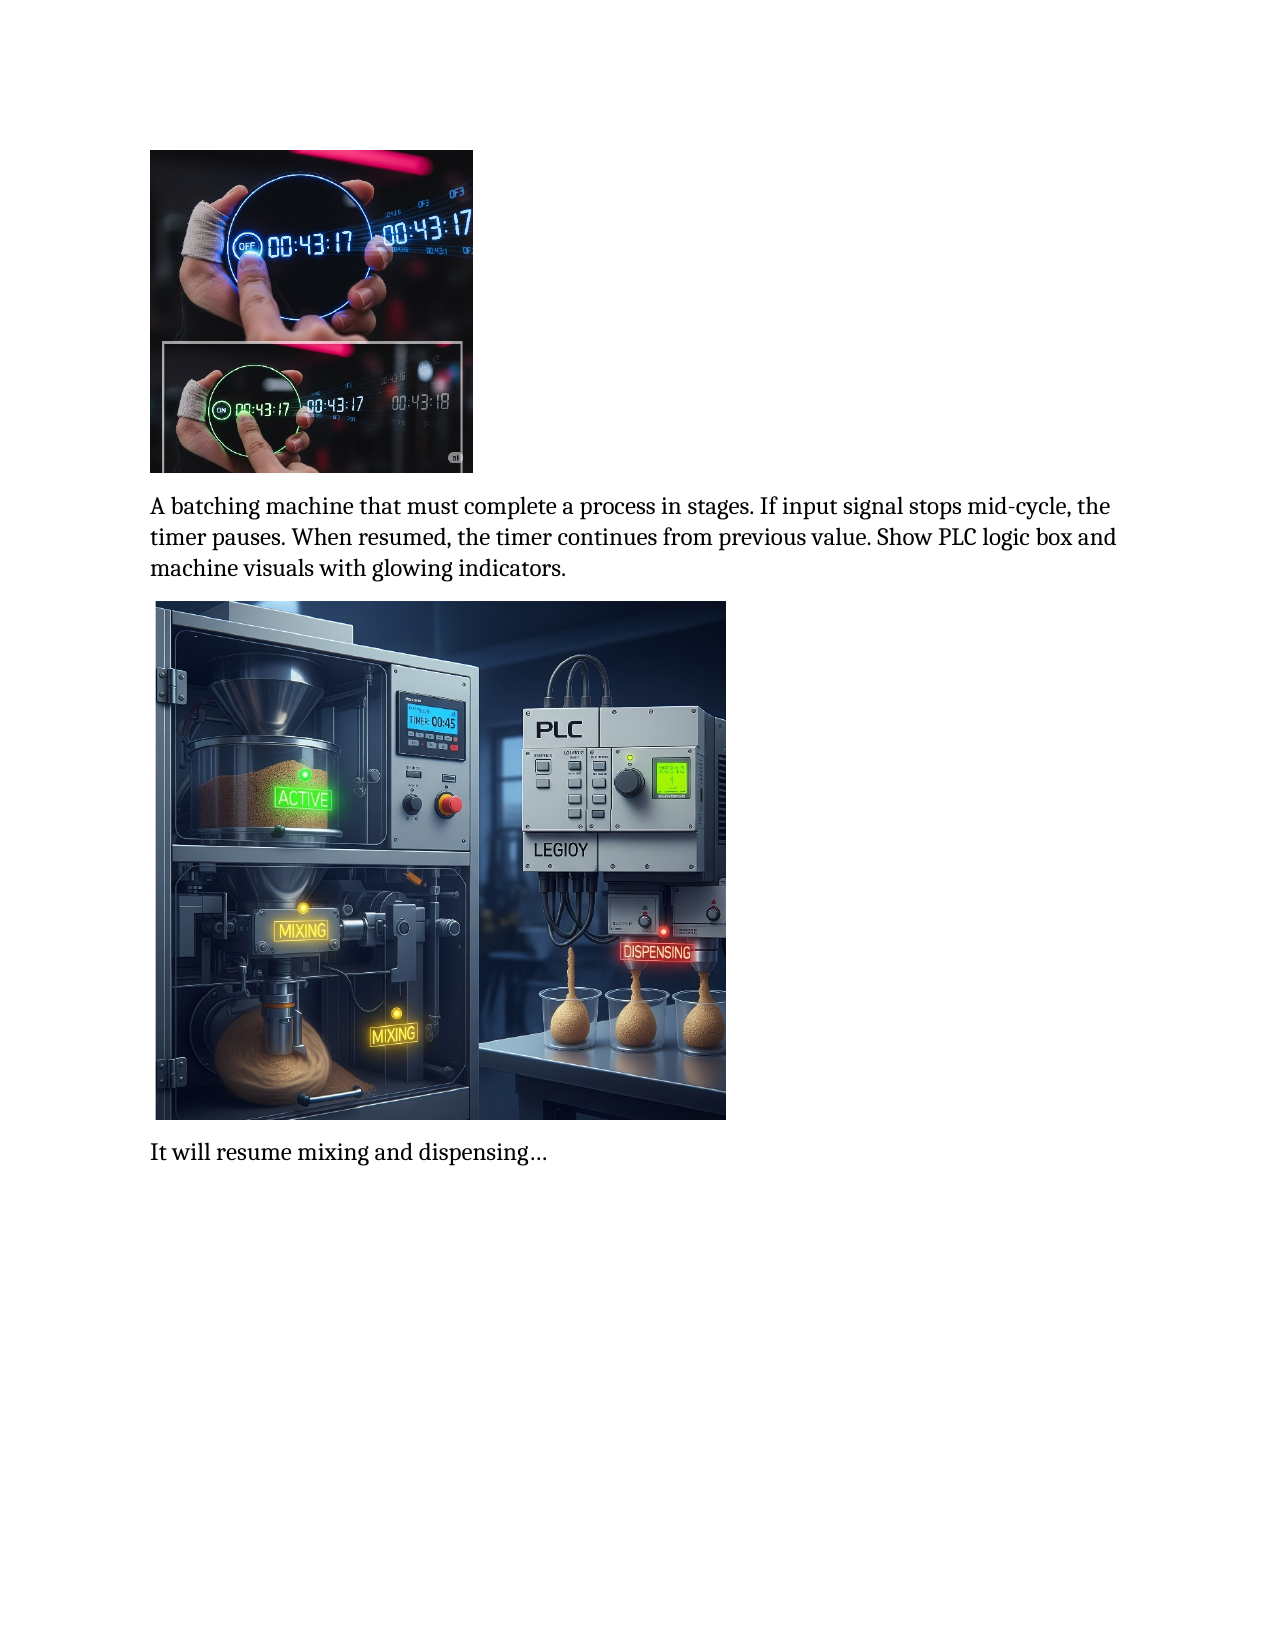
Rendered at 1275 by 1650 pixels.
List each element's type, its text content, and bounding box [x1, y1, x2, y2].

text A batching machine that must complete a process in stages. If input signal stops mid-cycle, the timer pauses. When resumed, the timer continues from previous value. Show PLC logic box and machine visuals with glowing indicators. [150, 492, 1125, 583]
picture [155, 601, 726, 1120]
picture [150, 150, 473, 473]
text It will resume mixing and dispensing… [150, 1138, 1125, 1167]
